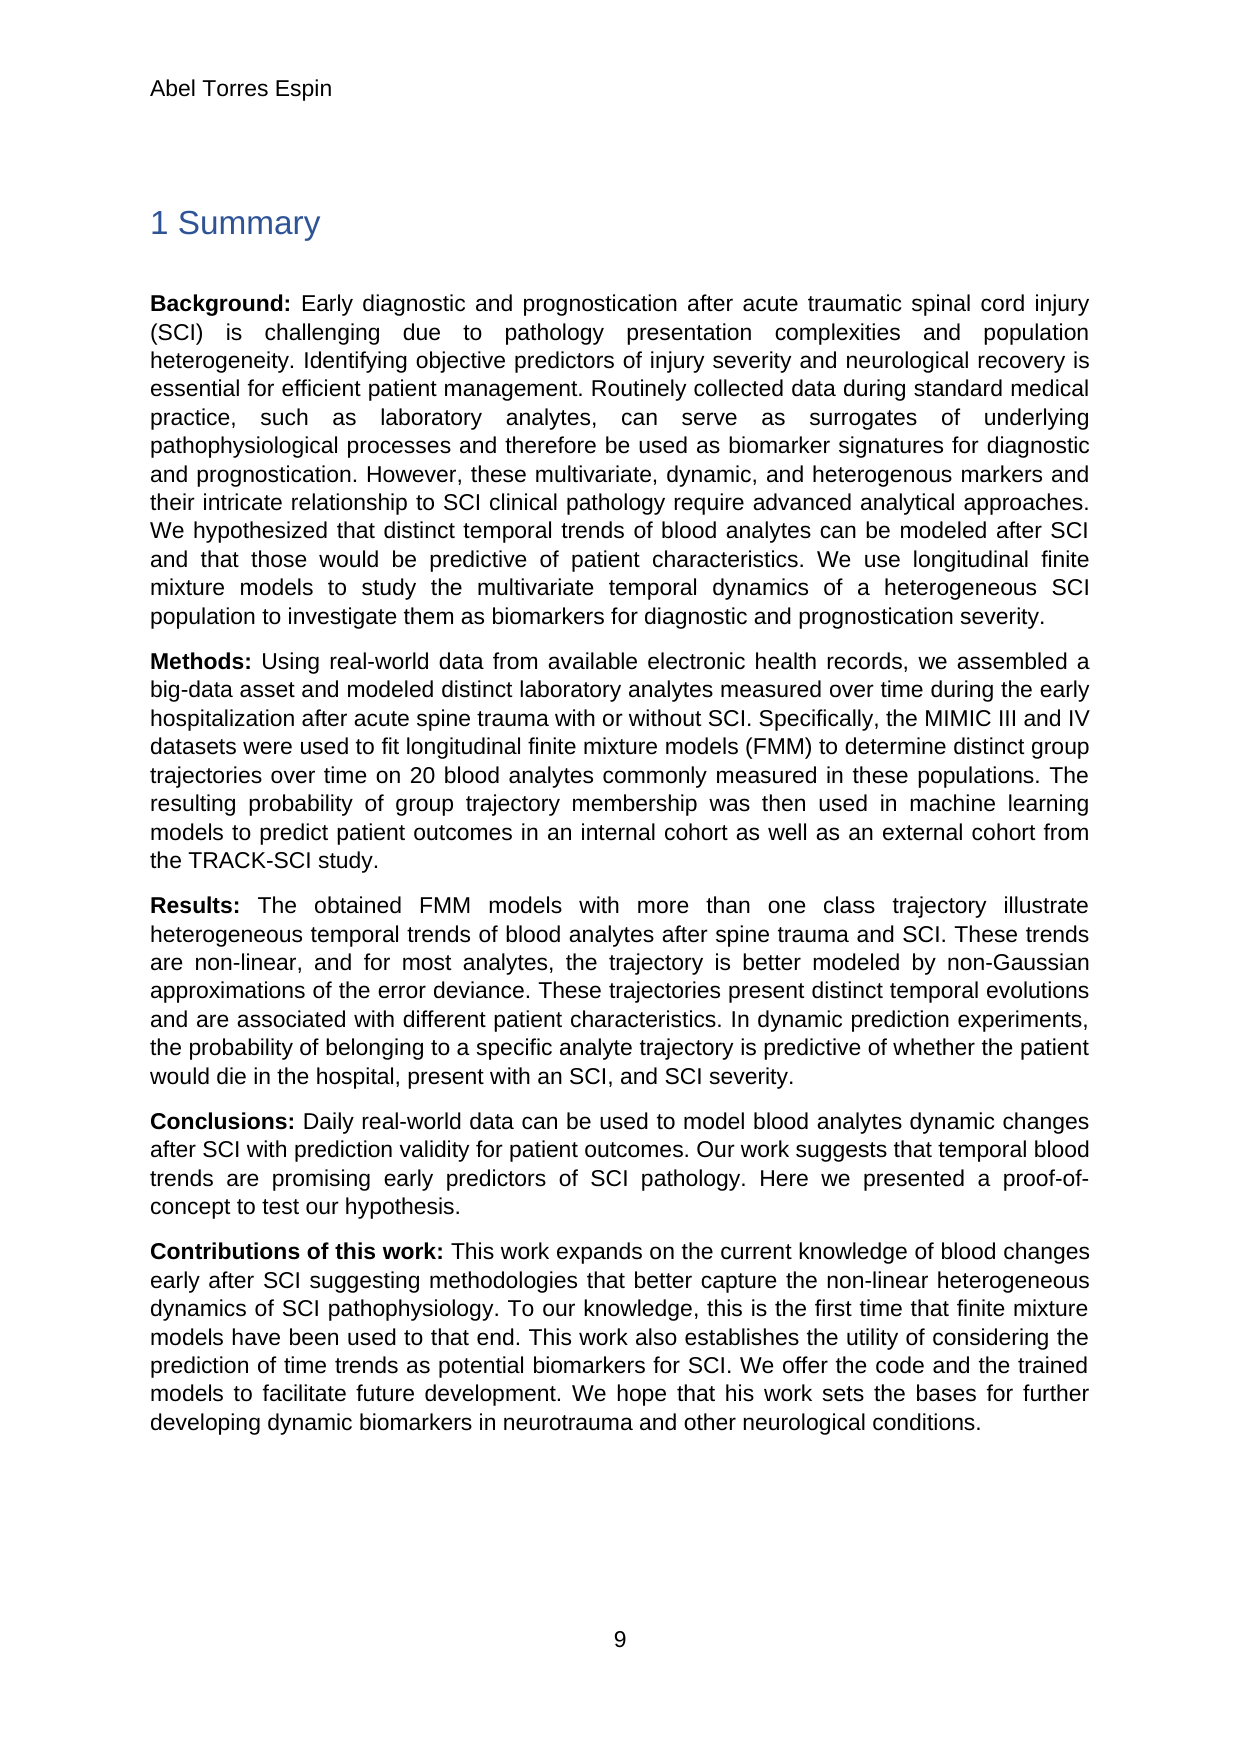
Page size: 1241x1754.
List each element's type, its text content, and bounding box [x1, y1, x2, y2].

subtitle 1 Summary [150, 203, 1090, 242]
text Conclusions: Daily real-world data can be used to model blood analytes dynamic changes after SCI with prediction validity for patient outcomes. Our work suggests that temporal blood trends are promising early predictors of SCI pathology. Here we presented a proof-of-concept to test our hypothesis. [150, 1108, 1090, 1219]
text Results: The obtained FMM models with more than one class trajectory illustrate heterogeneous temporal trends of blood analytes after spine trauma and SCI. These trends are non-linear, and for most analytes, the trajectory is better modeled by non-Gaussian approximations of the error deviance. These trajectories present distinct temporal evolutions and are associated with different patient characteristics. In dynamic prediction experiments, the probability of belonging to a specific analyte trajectory is predictive of whether the patient would die in the hospital, present with an SCI, and SCI severity. [150, 892, 1090, 1089]
text Methods: Using real-world data from available electronic health records, we assembled a big-data asset and modeled distinct laboratory analytes measured over time during the early hospitalization after acute spine trauma with or without SCI. Specifically, the MIMIC III and IV datasets were used to fit longitudinal finite mixture models (FMM) to determine distinct group trajectories over time on 20 blood analytes commonly measured in these populations. The resulting probability of group trajectory membership was then used in machine learning models to predict patient outcomes in an internal cohort as well as an external cohort from the TRACK-SCI study. [150, 648, 1090, 873]
text Background: Early diagnostic and prognostication after acute traumatic spinal cord injury (SCI) is challenging due to pathology presentation complexities and population heterogeneity. Identifying objective predictors of injury severity and neurological recovery is essential for efficient patient management. Routinely collected data during standard medical practice, such as laboratory analytes, can serve as surrogates of underlying pathophysiological processes and therefore be used as biomarker signatures for diagnostic and prognostication. However, these multivariate, dynamic, and heterogenous markers and their intricate relationship to SCI clinical pathology require advanced analytical approaches. We hypothesized that distinct temporal trends of blood analytes can be modeled after SCI and that those would be predictive of patient characteristics. We use longitudinal finite mixture models to study the multivariate temporal dynamics of a heterogeneous SCI population to investigate them as biomarkers for diagnostic and prognostication severity. [150, 290, 1090, 629]
text Contributions of this work: This work expands on the current knowledge of blood changes early after SCI suggesting methodologies that better capture the non-linear heterogeneous dynamics of SCI pathophysiology. To our knowledge, this is the first time that finite mixture models have been used to that end. This work also establishes the utility of considering the prediction of time trends as potential biomarkers for SCI. We offer the code and the trained models to facilitate future development. We hope that his work sets the bases for further developing dynamic biomarkers in neurotrauma and other neurological conditions. [150, 1238, 1090, 1435]
